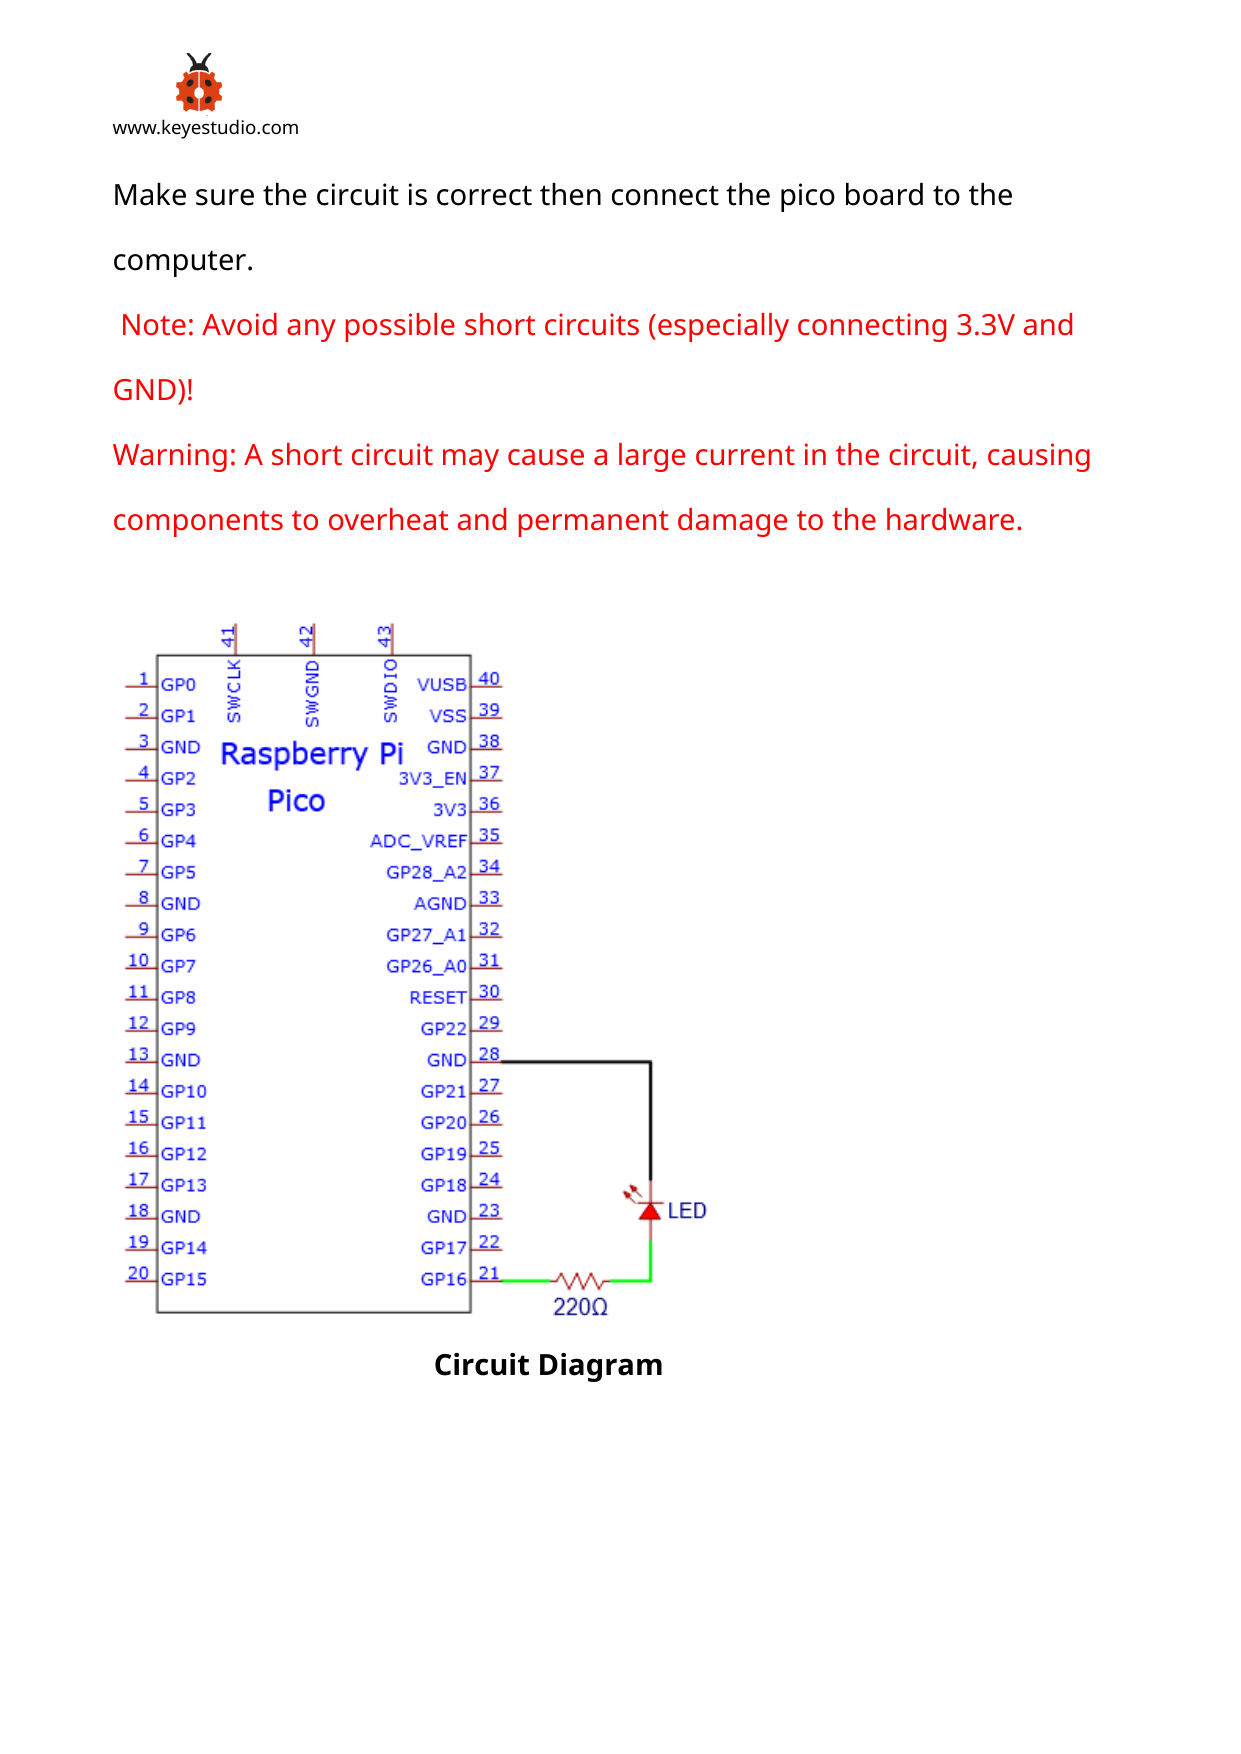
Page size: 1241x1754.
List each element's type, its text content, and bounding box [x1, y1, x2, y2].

text Circuit Diagram [112, 1332, 1128, 1397]
picture [112, 617, 714, 1331]
text Make sure the circuit is correct then connect the pico board to the computer. [112, 162, 1128, 292]
picture [164, 53, 241, 116]
text Warning: A short circuit may cause a large current in the circuit, causing components to overheat and permanent damage to the hardware. [112, 422, 1128, 552]
text Note: Avoid any possible short circuits (especially connecting 3.3V and GND)! [112, 292, 1128, 422]
